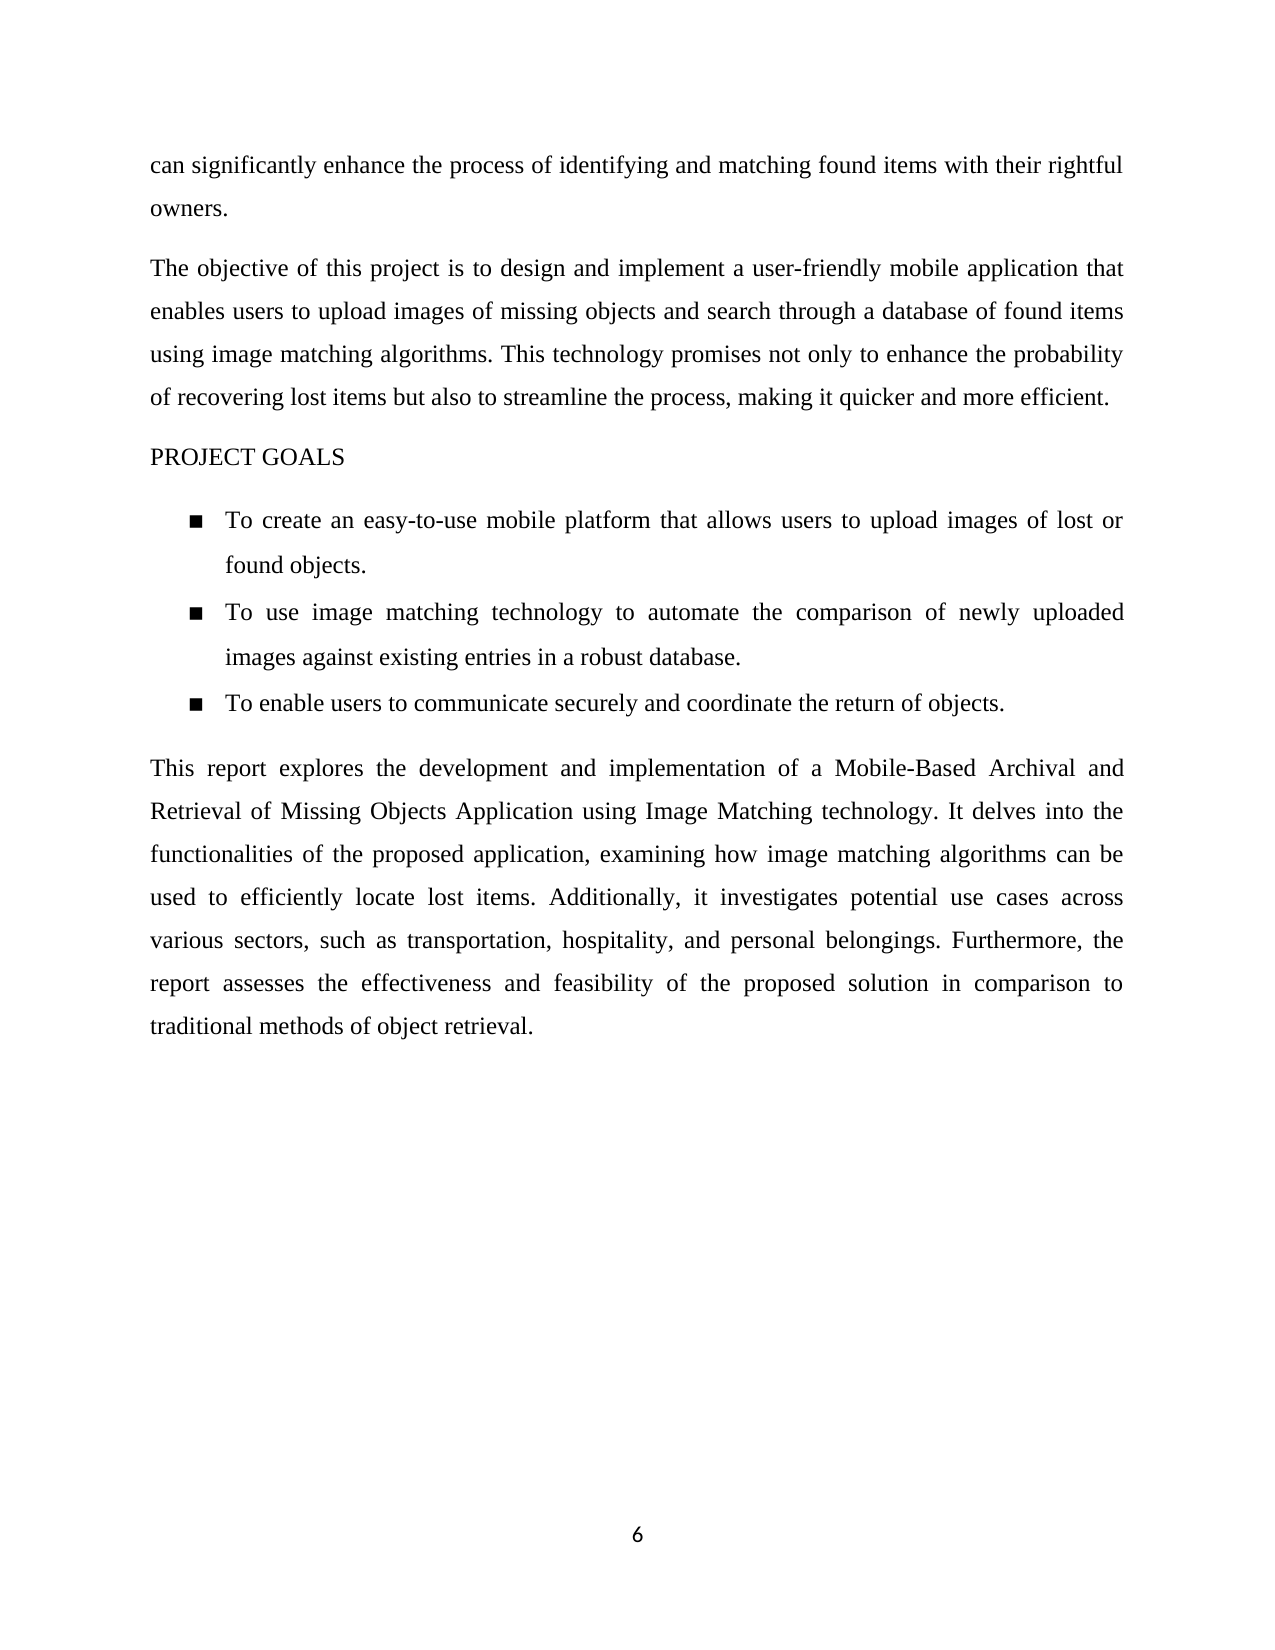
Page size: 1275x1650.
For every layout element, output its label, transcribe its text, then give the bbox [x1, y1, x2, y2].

text This report explores the development and implementation of a Mobile-Based Archival and Retrieval of Missing Objects Application using Image Matching technology. It delves into the functionalities of the proposed application, examining how image matching algorithms can be used to efficiently locate lost items. Additionally, it investigates potential use cases across various sectors, such as transportation, hospitality, and personal belongings. Furthermore, the report assesses the effectiveness and feasibility of the proposed solution in comparison to traditional methods of object retrieval. [150, 753, 1125, 1040]
text The objective of this project is to design and implement a user-friendly mobile application that enables users to upload images of missing objects and search through a database of found items using image matching algorithms. This technology promises not only to enhance the probability of recovering lost items but also to streamline the process, making it quicker and more efficient. [150, 253, 1125, 411]
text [150, 150, 1125, 222]
list To enable users to communicate securely and coordinate the return of objects. [187, 685, 1125, 719]
text PROJECT GOALS [150, 442, 1125, 471]
list To create an easy-to-use mobile platform that allows users to upload images of lost or found objects. [187, 502, 1125, 579]
list To use image matching technology to automate the comparison of newly uploaded images against existing entries in a robust database. [187, 593, 1125, 671]
